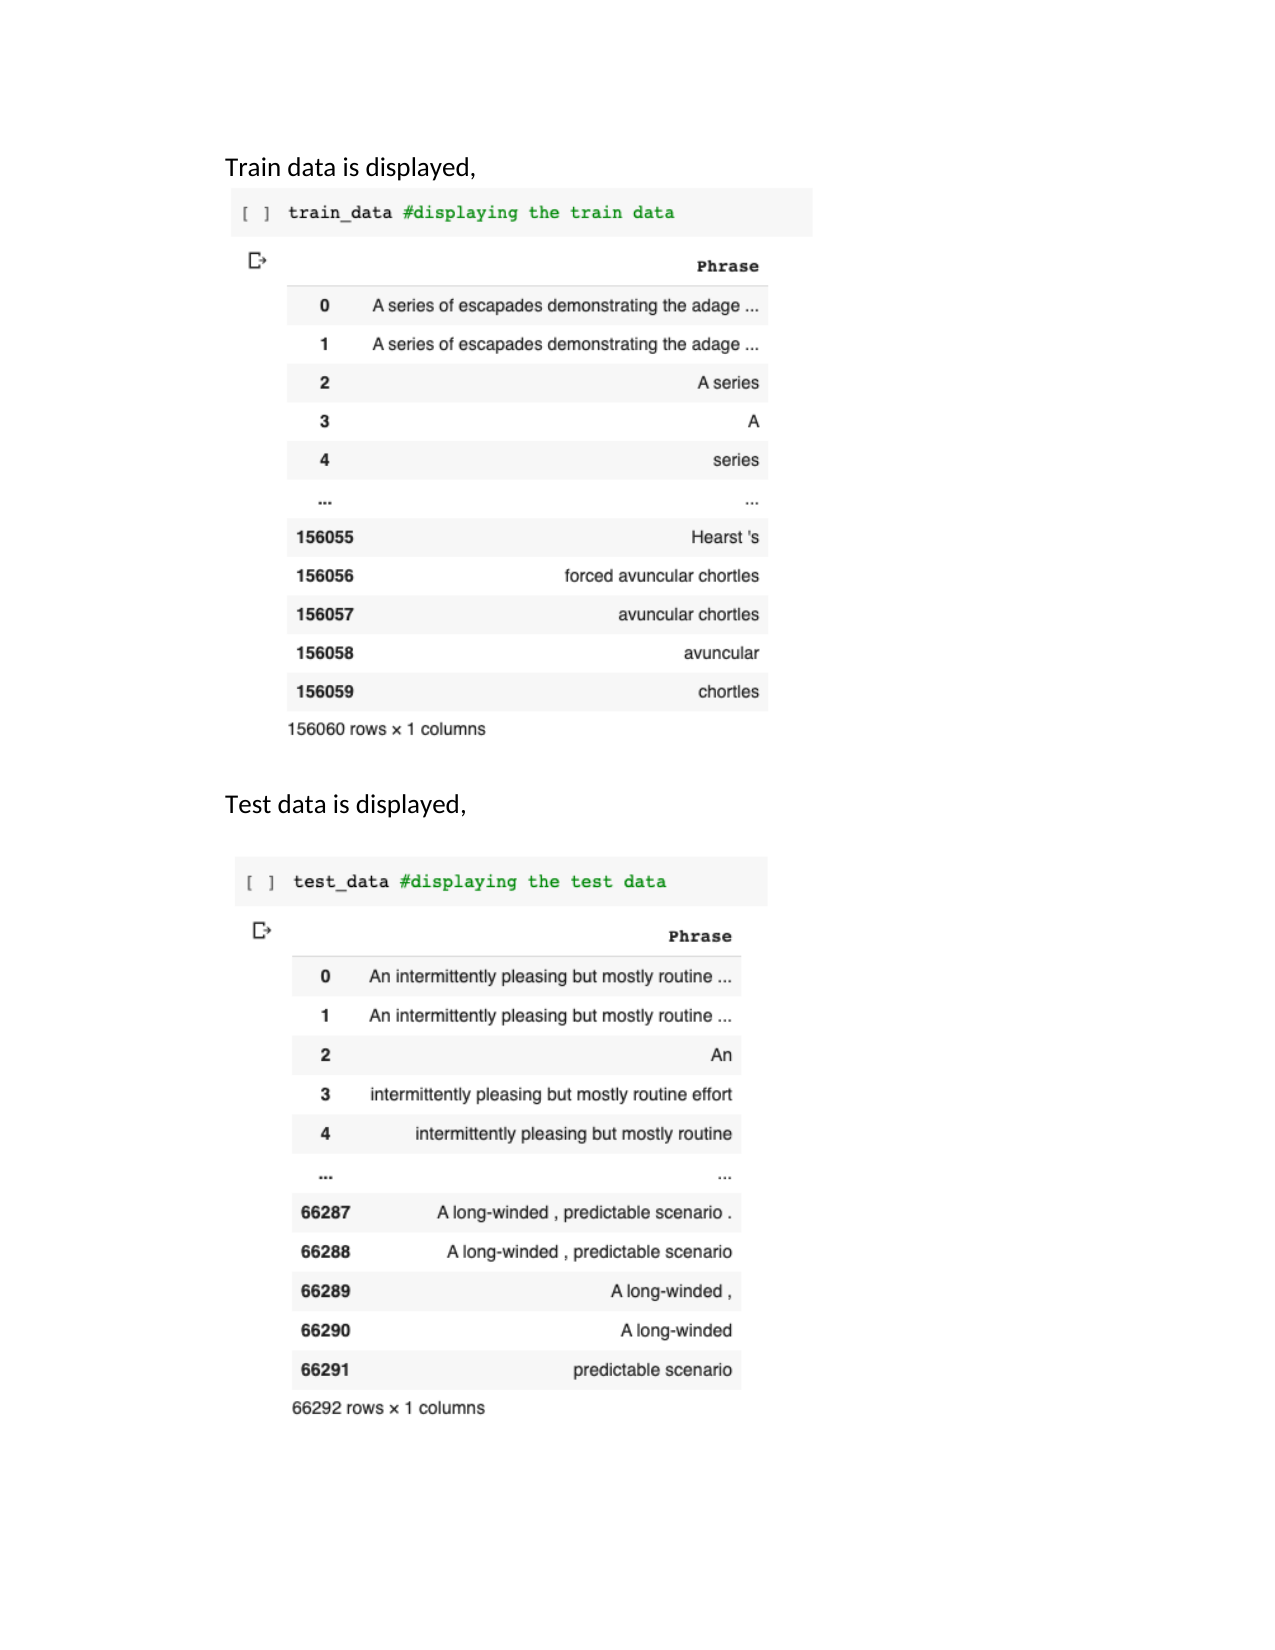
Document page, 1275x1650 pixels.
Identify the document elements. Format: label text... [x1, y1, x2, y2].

picture [225, 853, 768, 1442]
list Test data is displayed, [225, 787, 1125, 820]
picture [225, 183, 813, 755]
